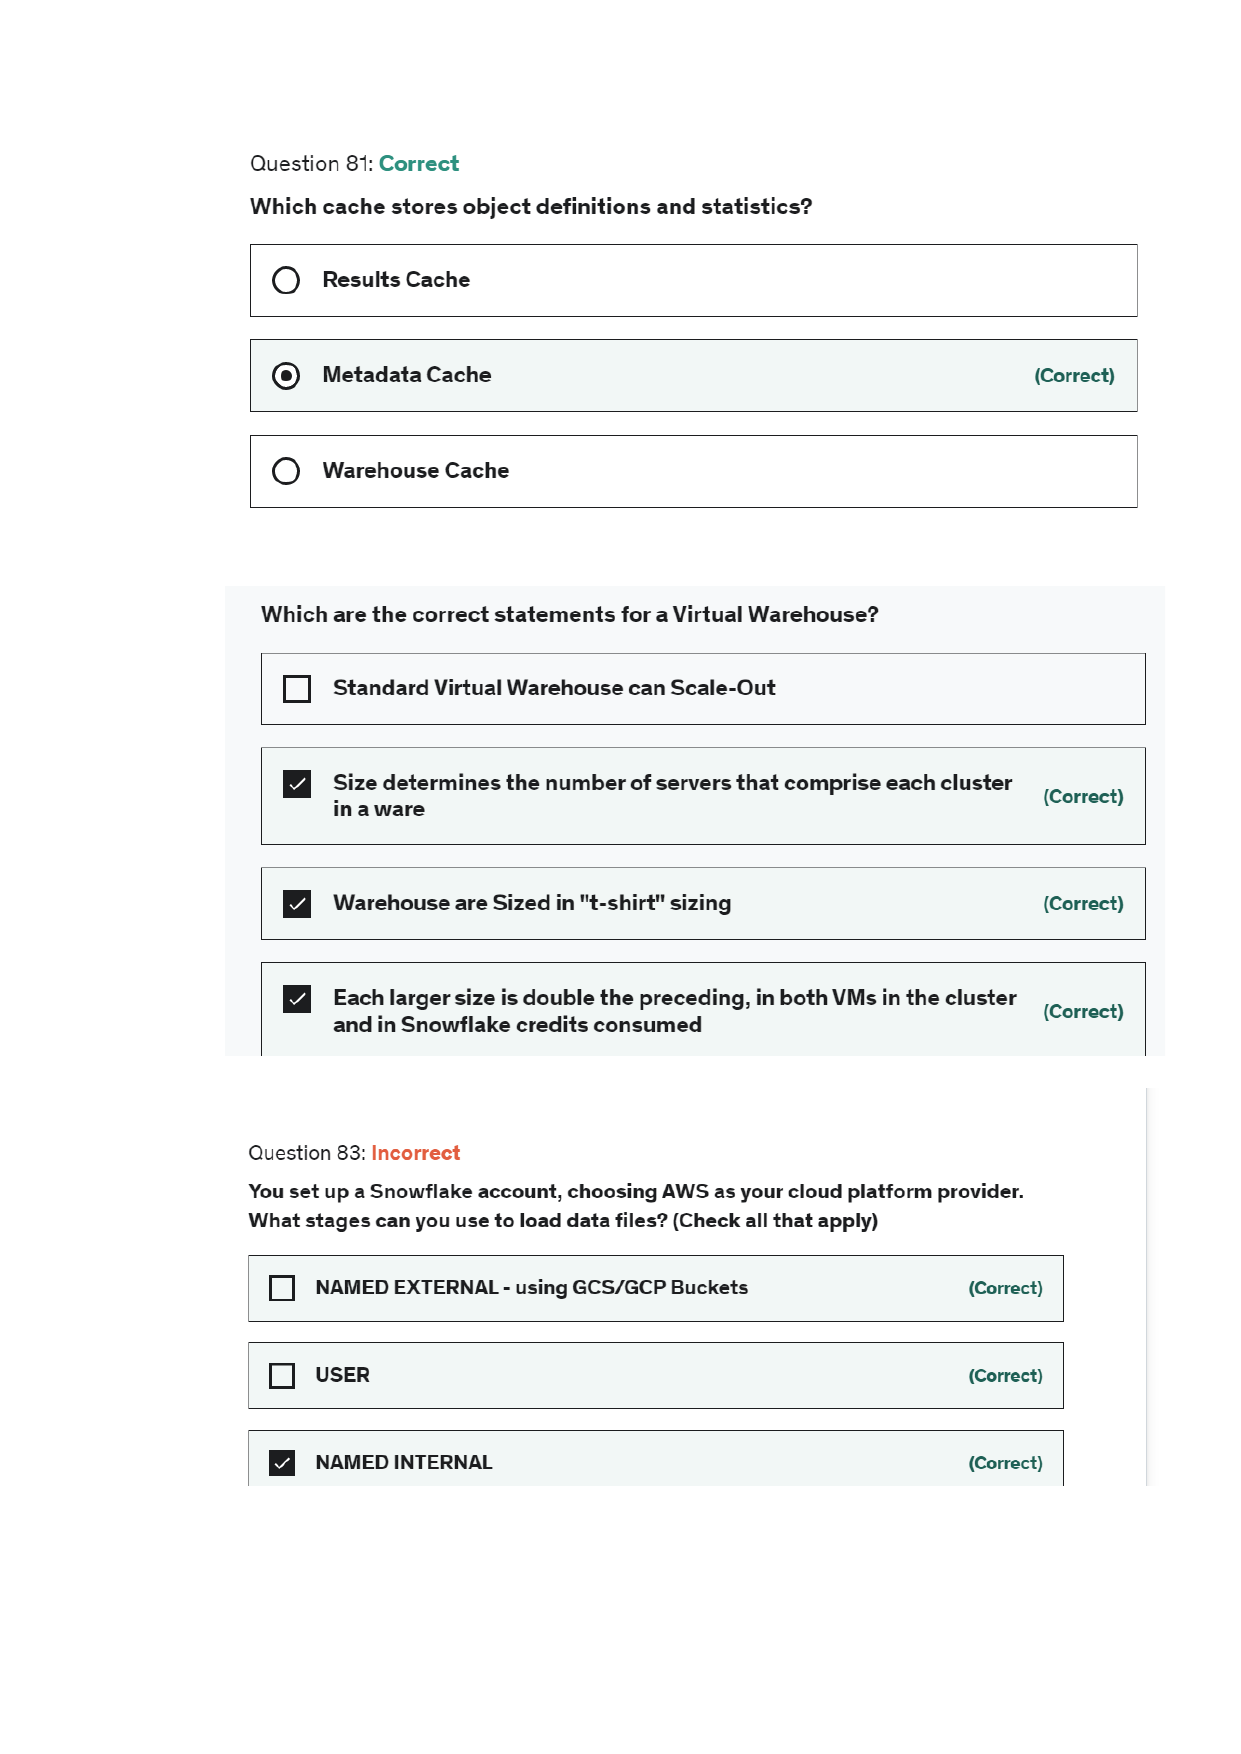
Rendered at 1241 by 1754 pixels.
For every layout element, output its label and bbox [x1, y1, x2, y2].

picture [225, 150, 1166, 554]
picture [225, 586, 1166, 1056]
picture [225, 1088, 1166, 1486]
